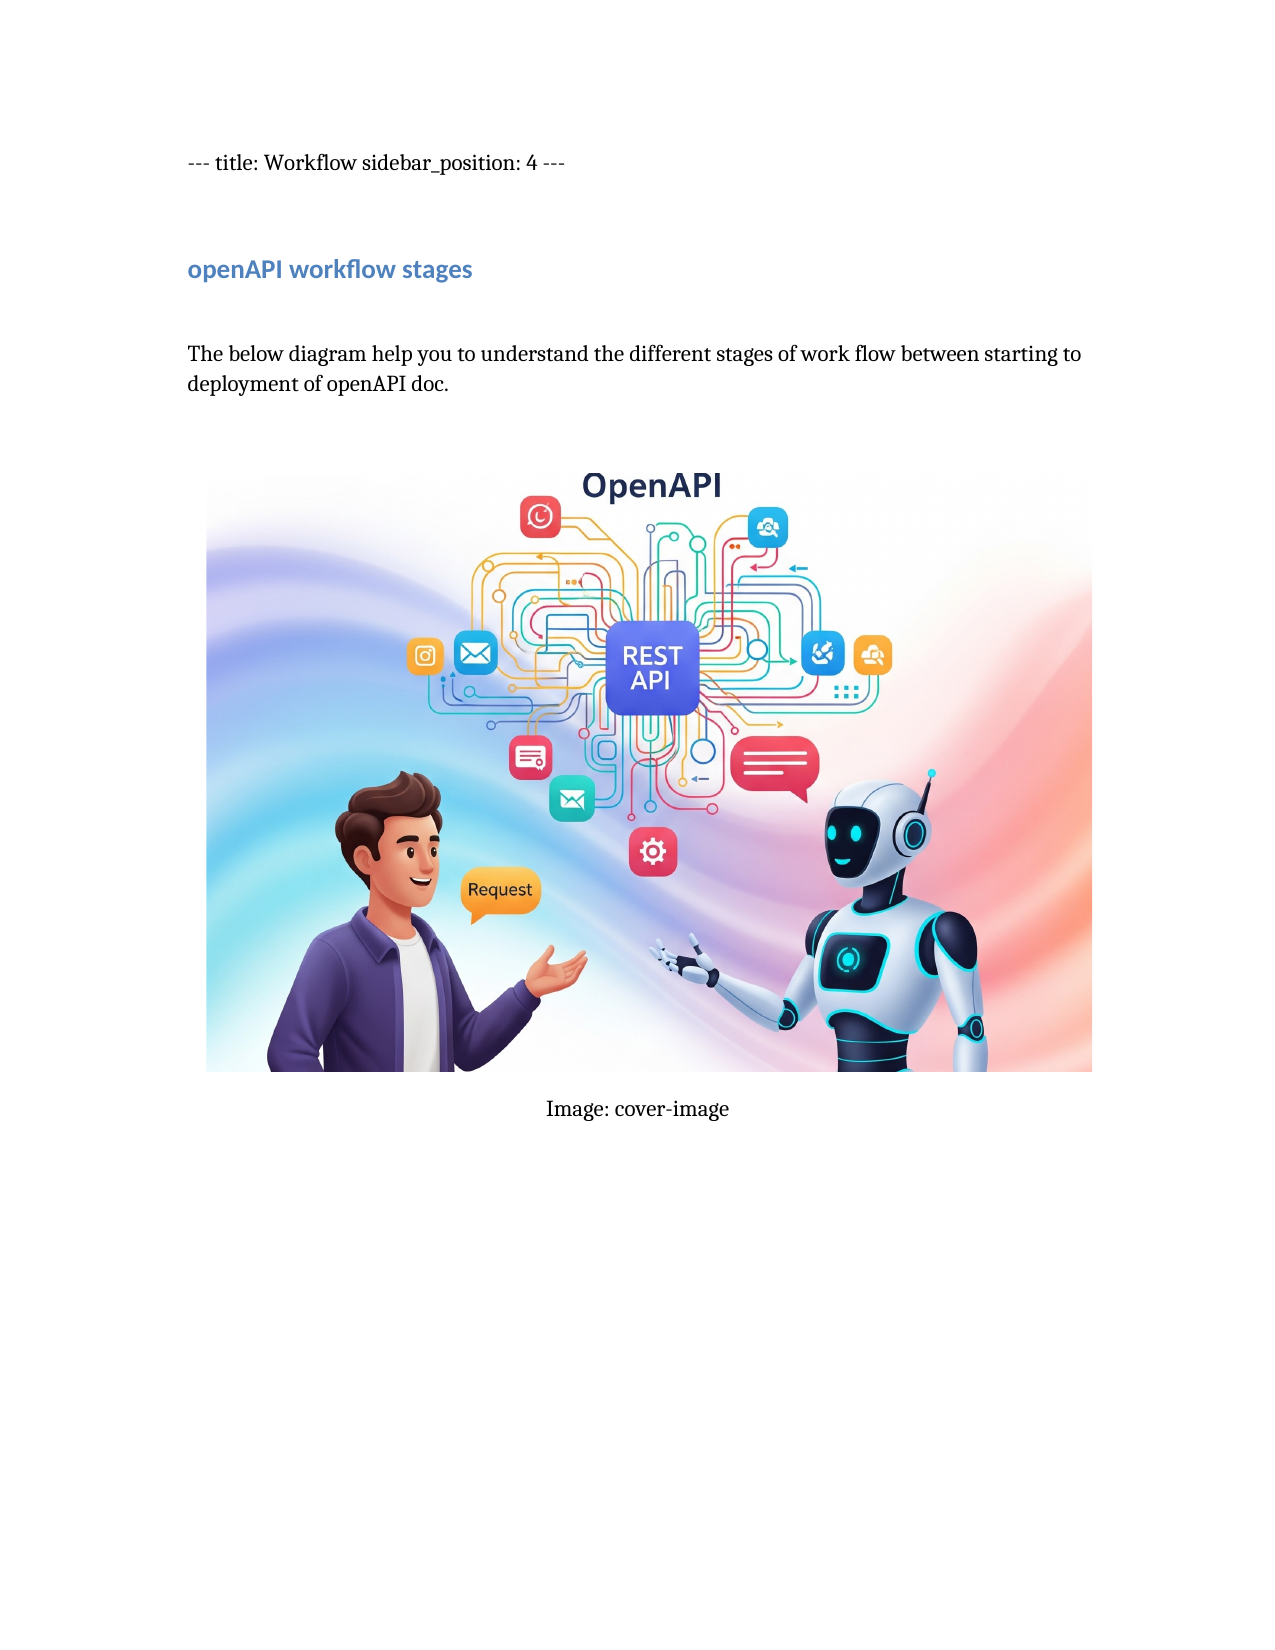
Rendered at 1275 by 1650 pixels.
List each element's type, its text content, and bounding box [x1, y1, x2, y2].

text The below diagram help you to understand the different stages of work flow between starting to deployment of openAPI doc. [187, 341, 1087, 398]
text --- title: Workflow sidebar_position: 4 --- [187, 150, 1087, 176]
subtitle openAPI workflow stages [187, 252, 1087, 285]
picture [206, 473, 1093, 1072]
text Image: cover-image [187, 1096, 1087, 1122]
